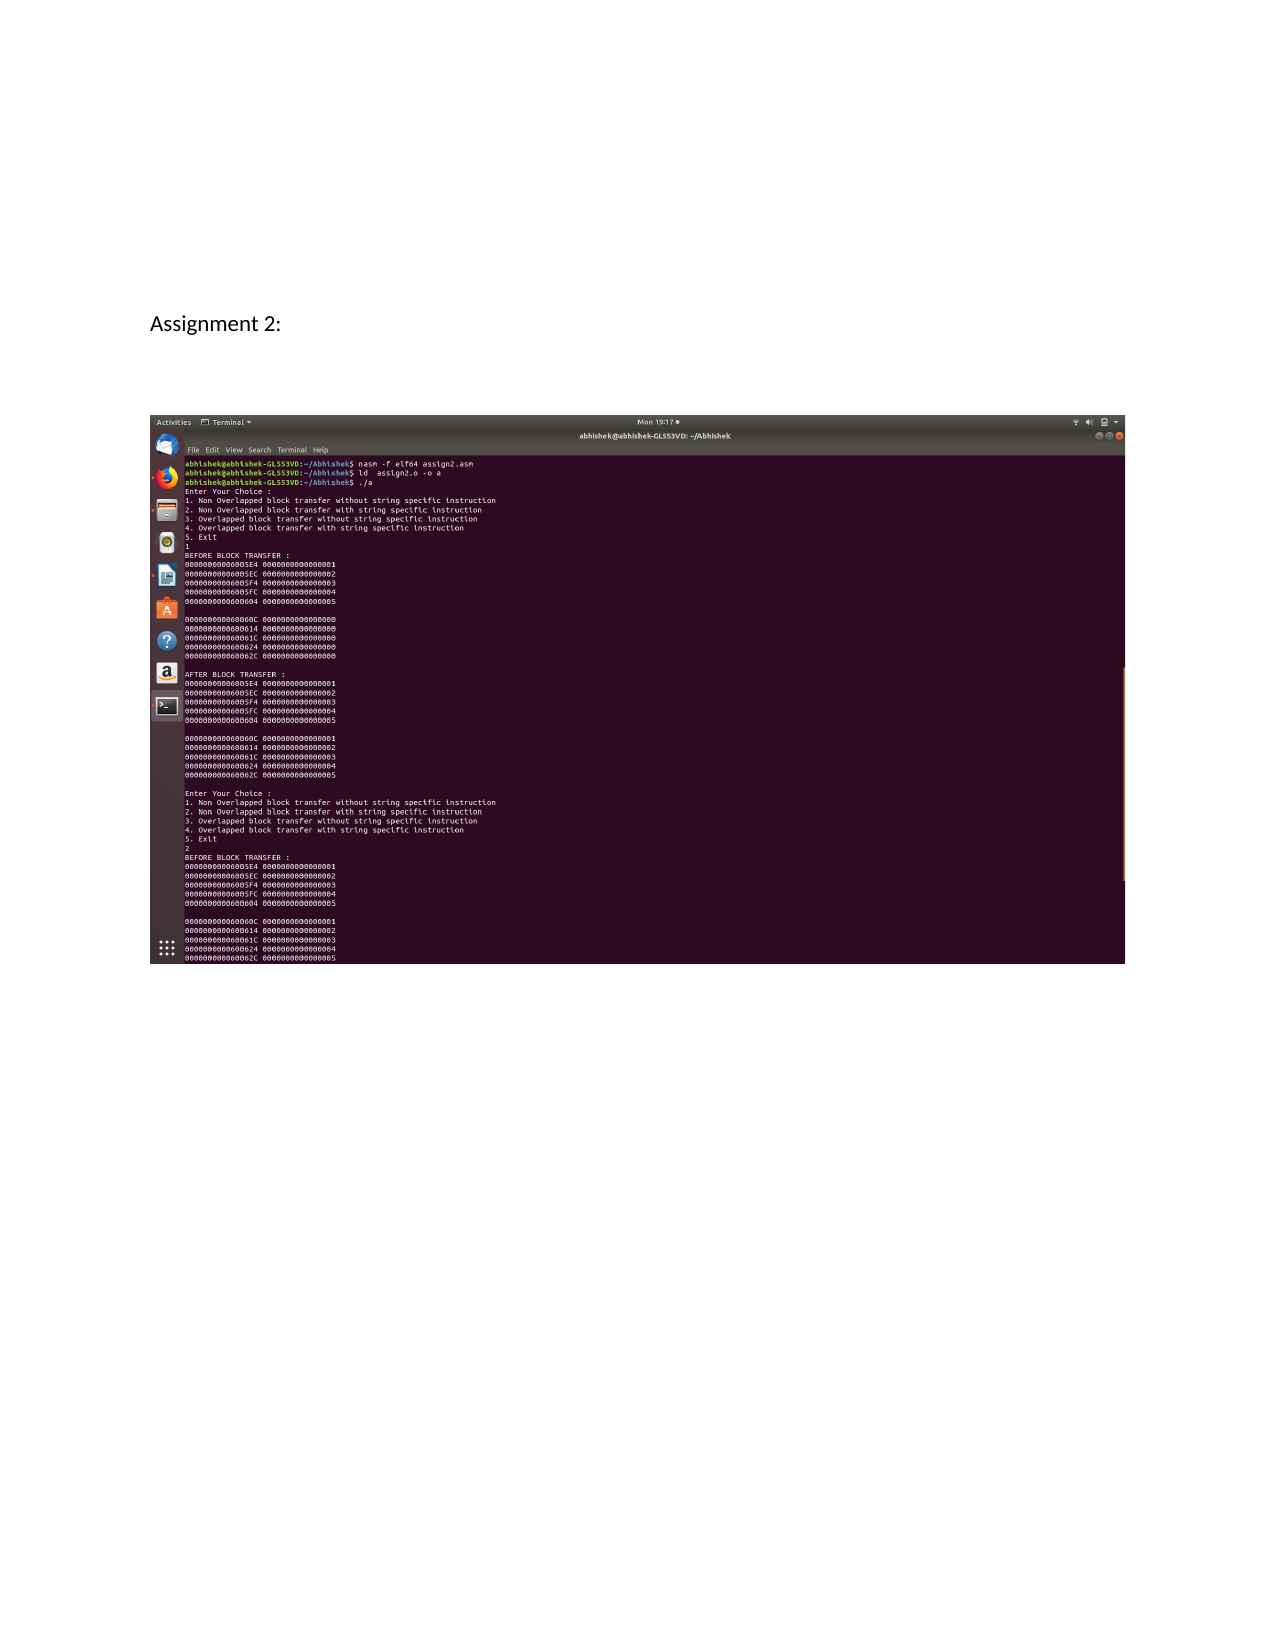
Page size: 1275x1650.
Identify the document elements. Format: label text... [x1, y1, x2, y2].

text Assignment 2: [150, 309, 1125, 337]
picture [150, 415, 1125, 964]
